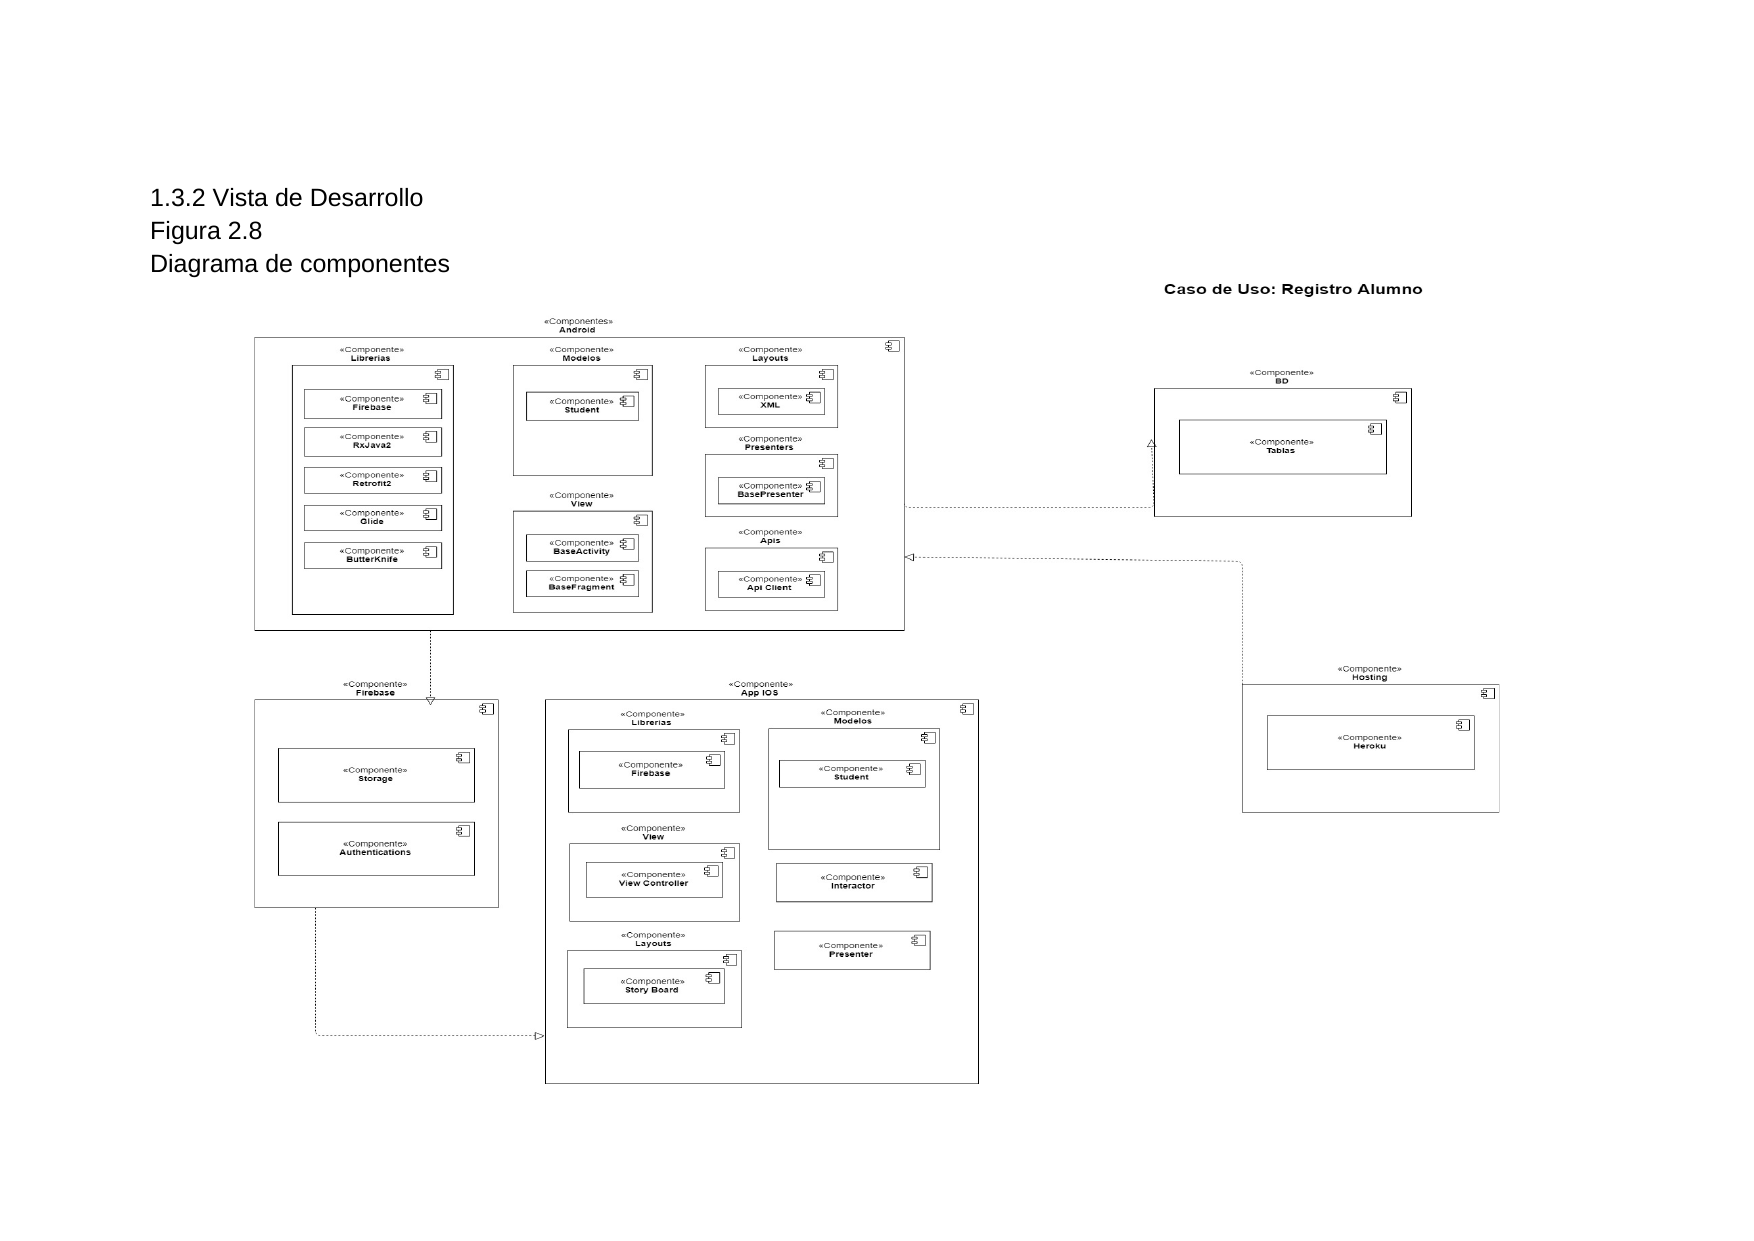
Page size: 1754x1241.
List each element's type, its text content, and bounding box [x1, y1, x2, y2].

text 1.3.2 Vista de Desarrollo [150, 183, 1604, 212]
picture [254, 282, 1500, 1084]
text Diagrama de componentes [150, 249, 1604, 278]
text Figura 2.8 [150, 216, 1604, 245]
